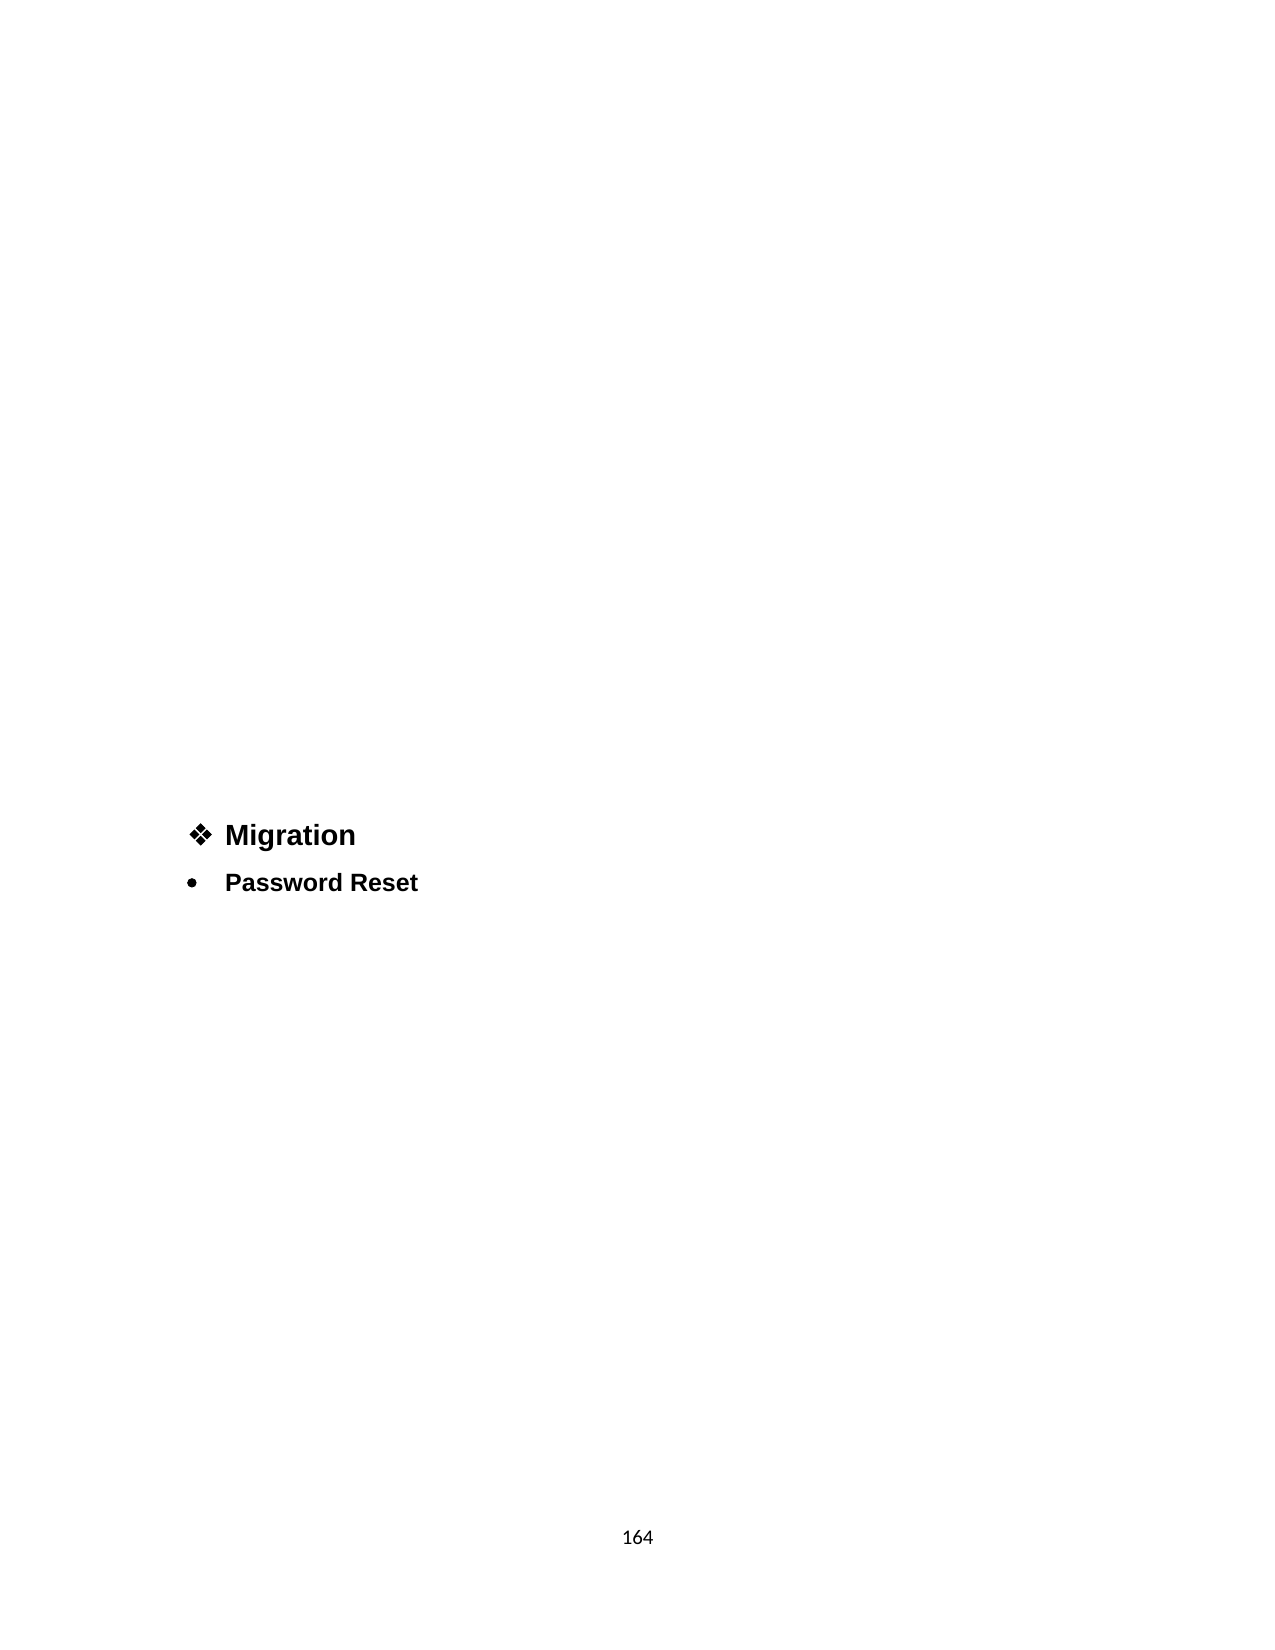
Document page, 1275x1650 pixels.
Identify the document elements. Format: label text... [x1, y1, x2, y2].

list Password Reset [187, 868, 1125, 897]
list Migration [187, 817, 1125, 851]
